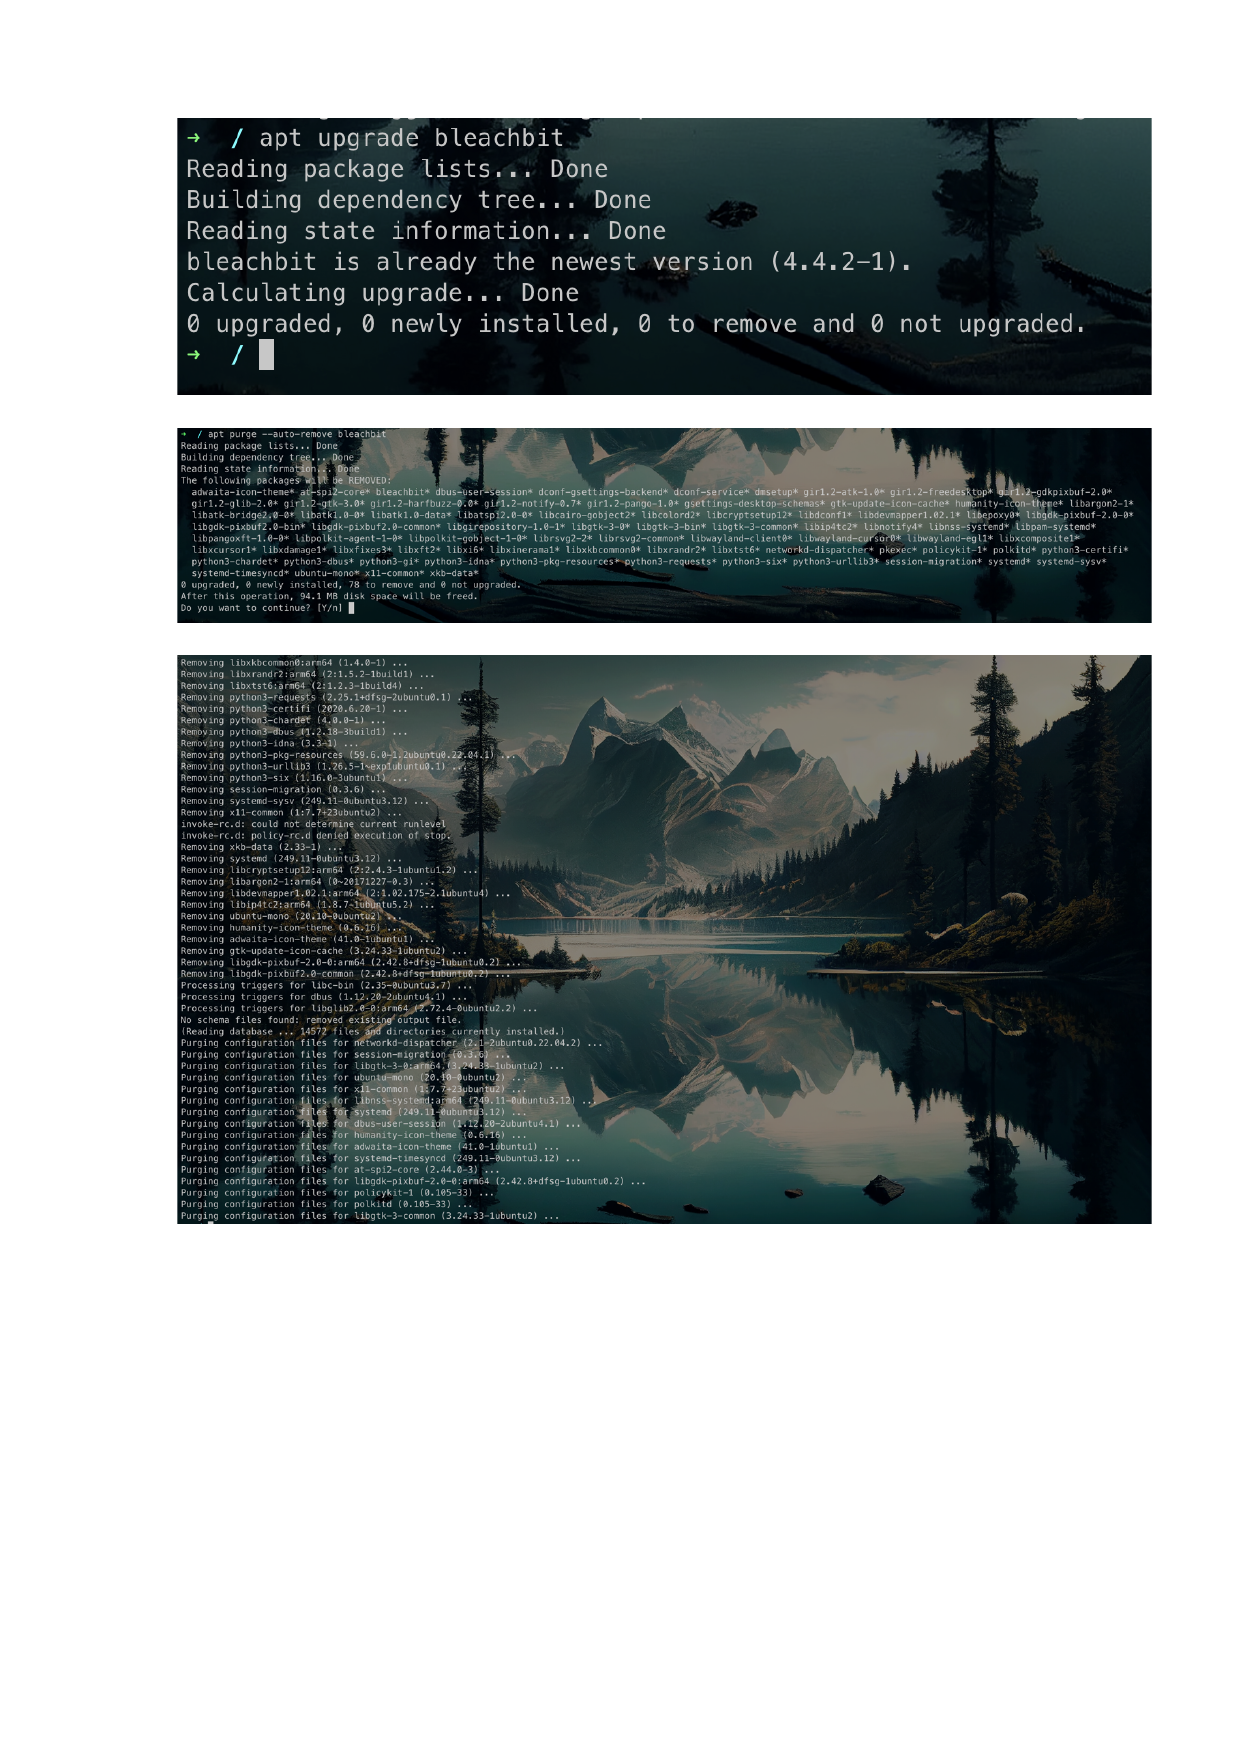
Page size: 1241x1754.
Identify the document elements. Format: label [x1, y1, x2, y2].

picture [177, 428, 1152, 623]
picture [177, 118, 1152, 395]
picture [177, 655, 1152, 1224]
